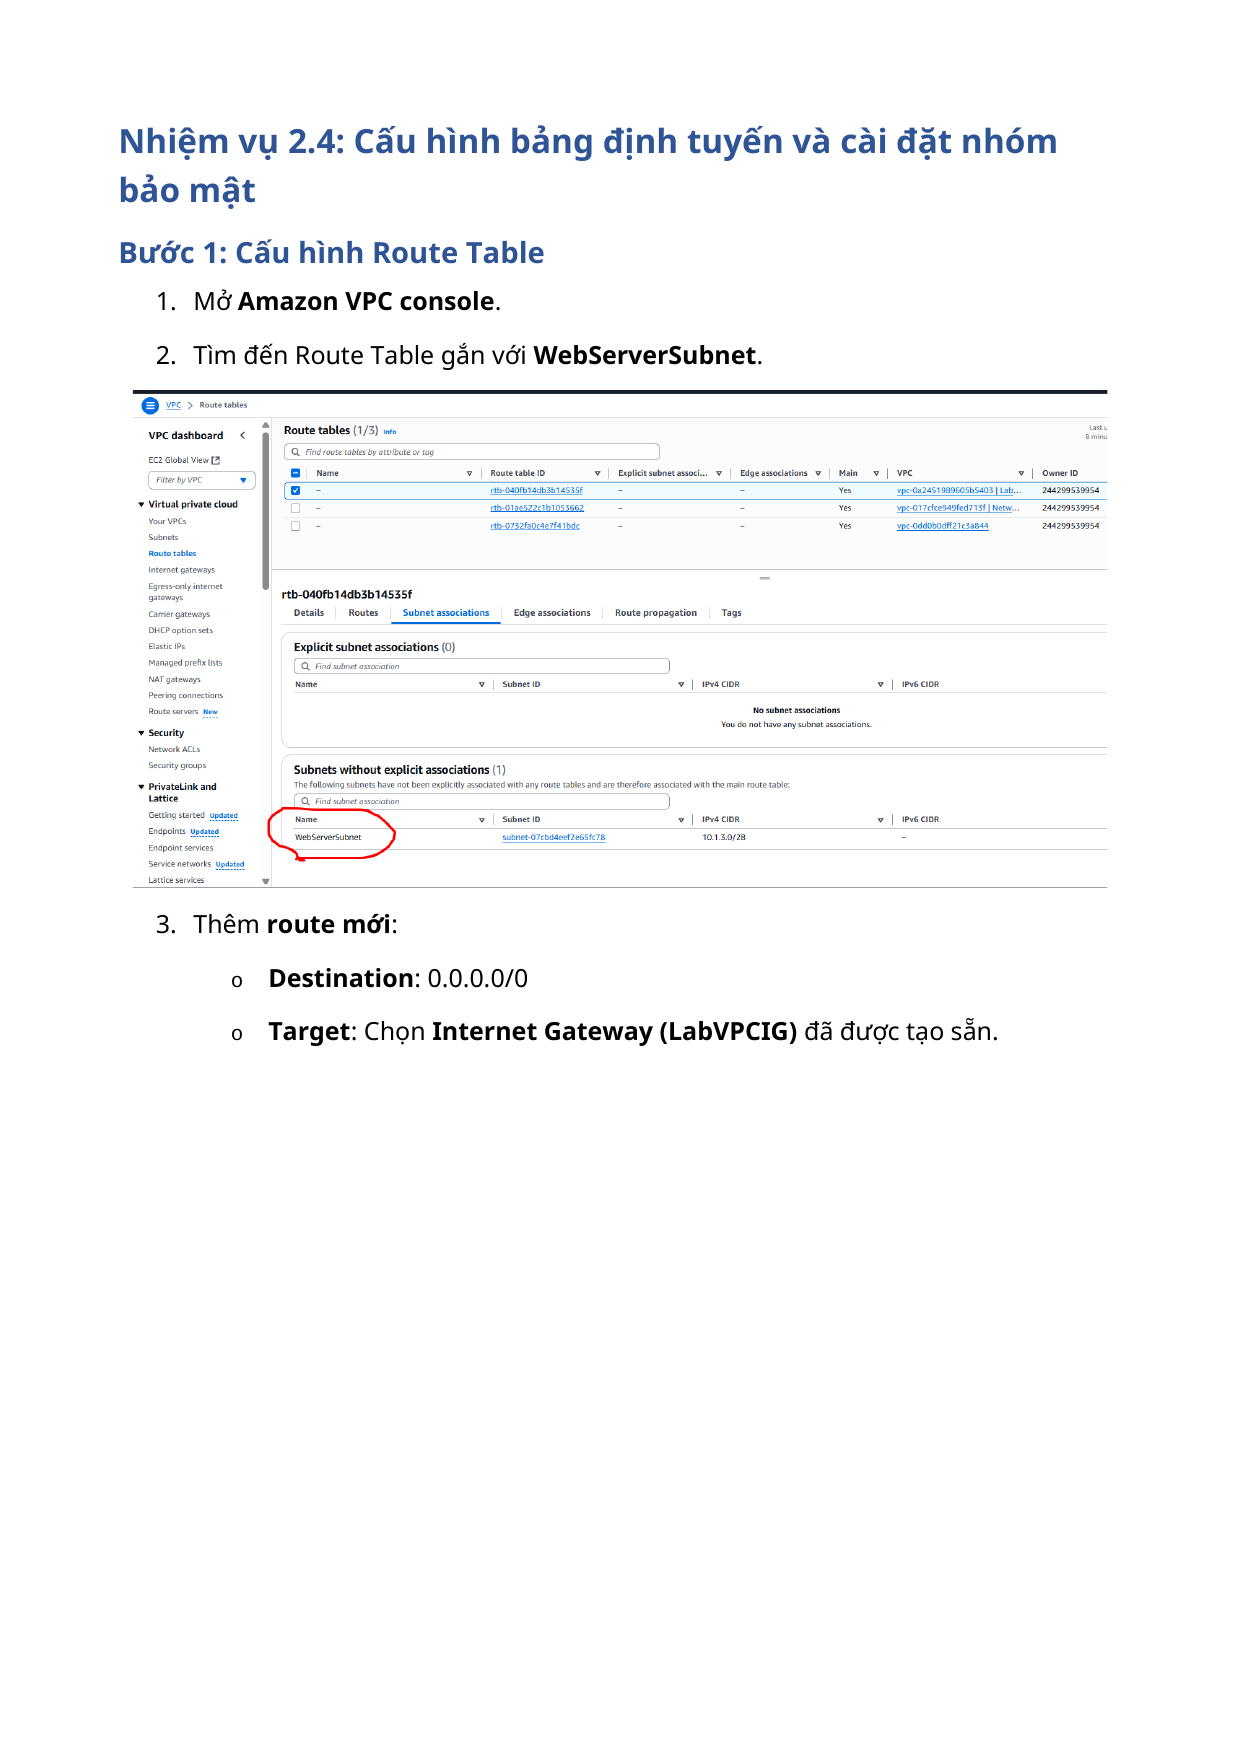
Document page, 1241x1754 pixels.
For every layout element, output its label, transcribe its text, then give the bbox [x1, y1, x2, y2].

list Mở Amazon VPC console. [156, 284, 1122, 318]
list Thêm route mới: [156, 907, 1122, 941]
list Tìm đến Route Table gắn với WebServerSubnet. [156, 337, 1122, 371]
picture [132, 390, 1108, 888]
list Target: Chọn Internet Gateway (LabVPCIG) đã được tạo sẵn. [231, 1014, 1122, 1048]
subtitle Bước 1: Cấu hình Route Table [118, 233, 1122, 272]
subtitle Nhiệm vụ 2.4: Cấu hình bảng định tuyến và cài đặt nhóm bảo mật [118, 118, 1122, 212]
list Destination: 0.0.0.0/0 [231, 960, 1122, 994]
